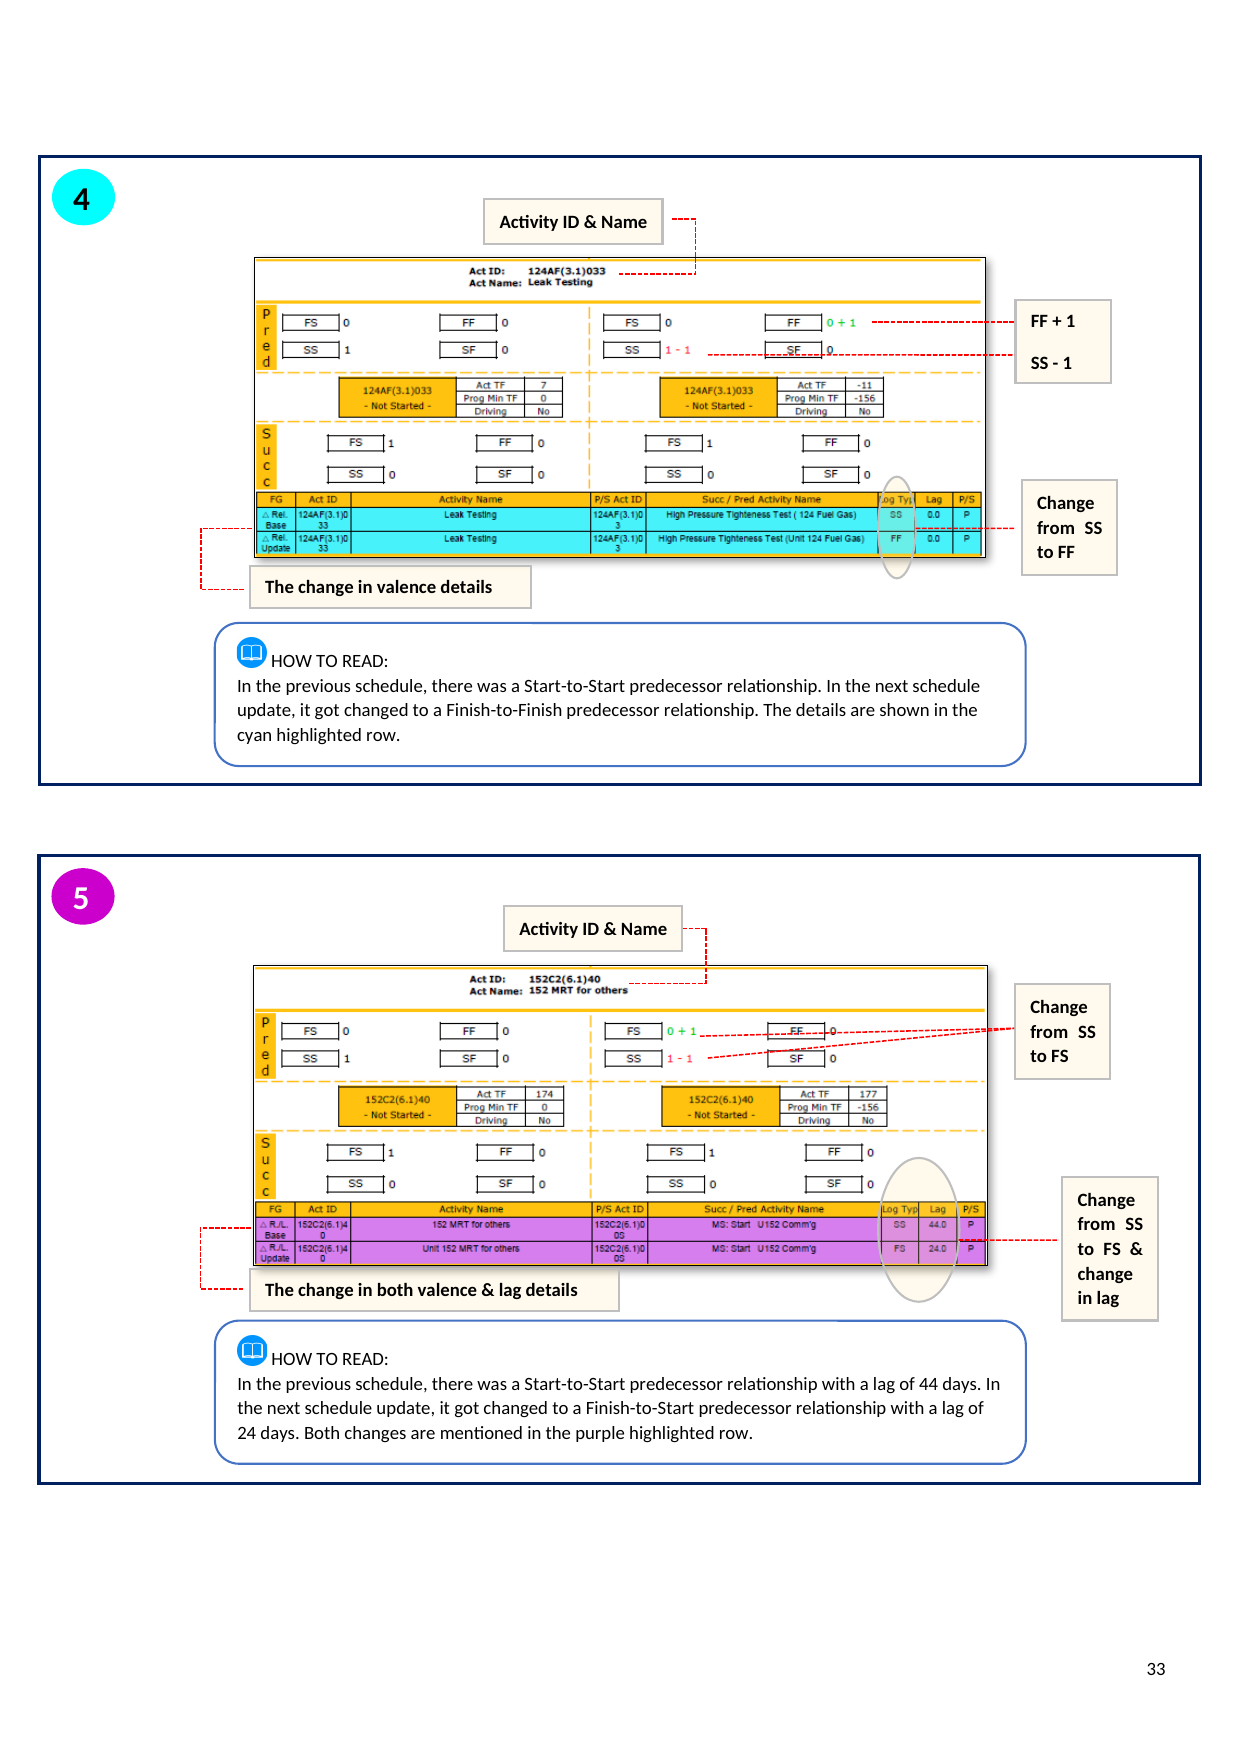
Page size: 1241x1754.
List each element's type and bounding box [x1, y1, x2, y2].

picture [255, 258, 985, 557]
picture [236, 637, 267, 668]
picture [237, 1335, 268, 1366]
picture [254, 966, 987, 1265]
